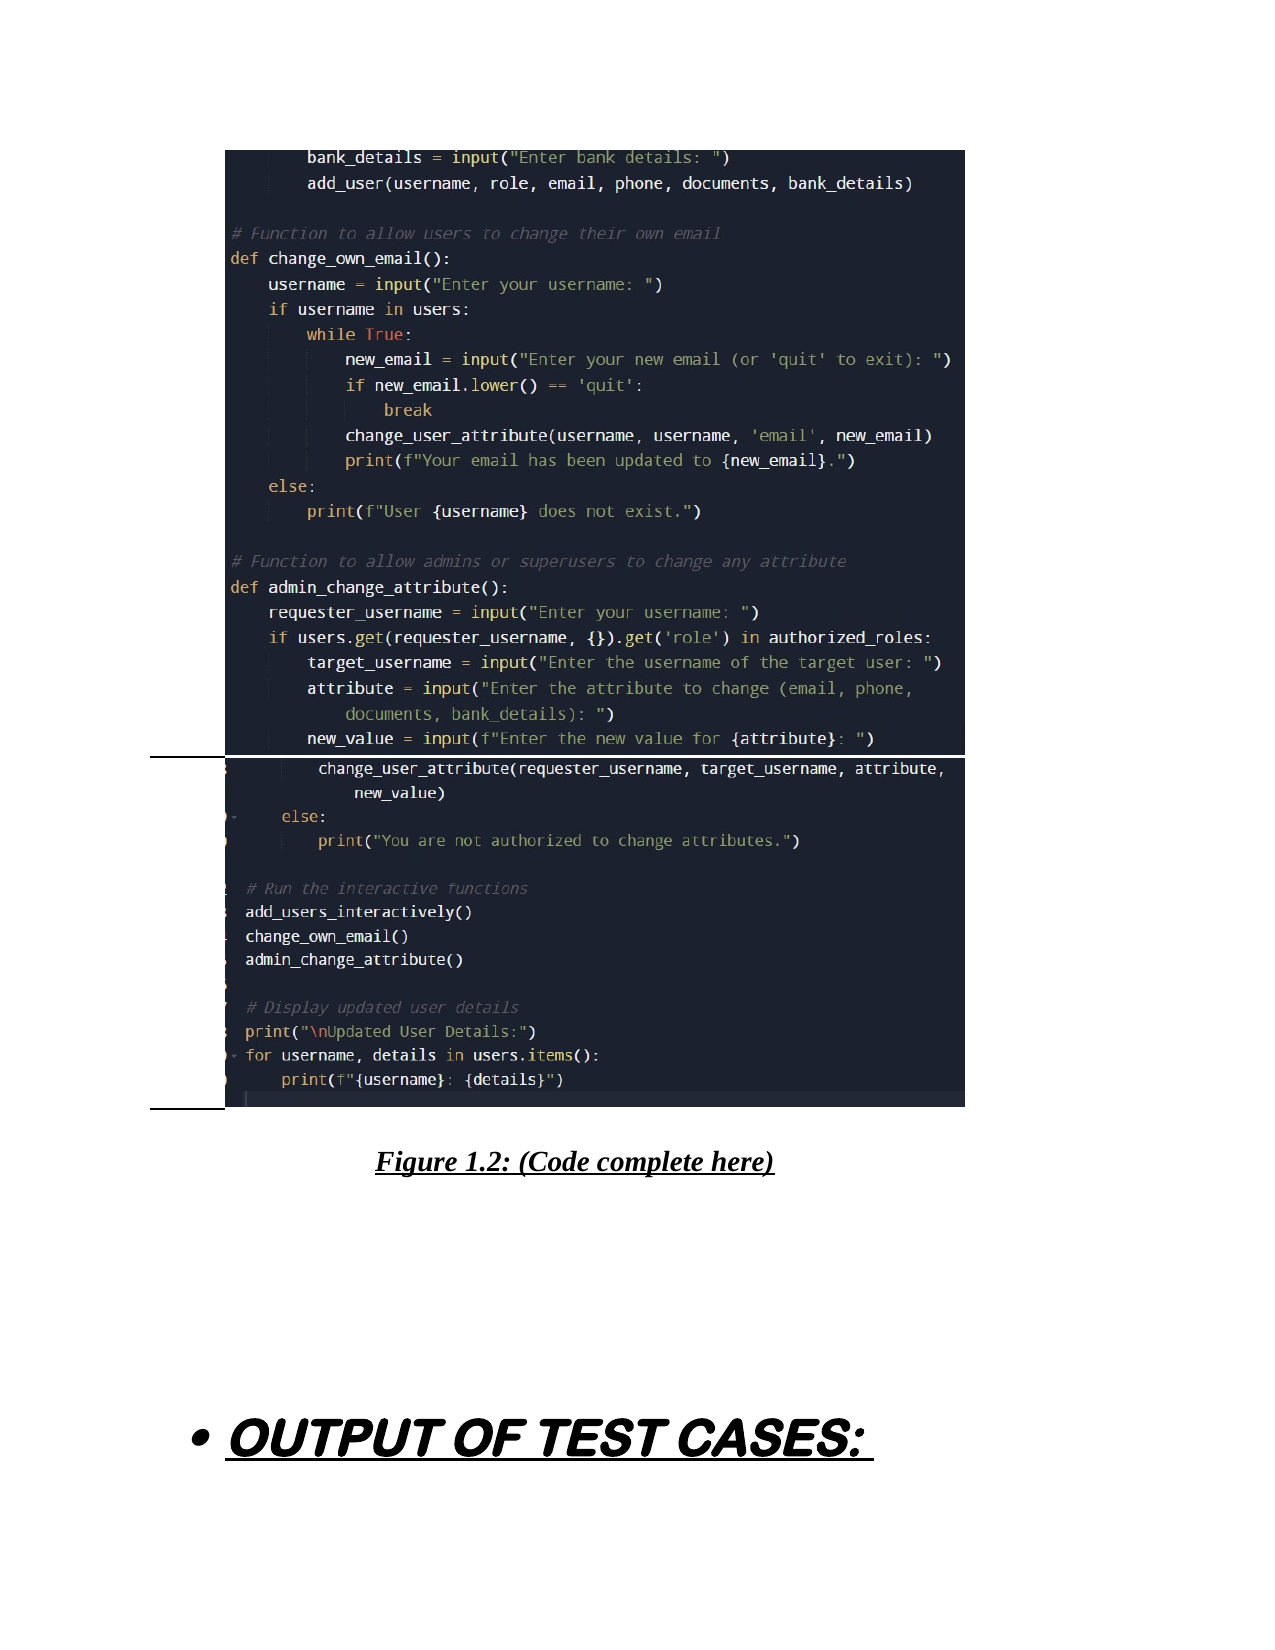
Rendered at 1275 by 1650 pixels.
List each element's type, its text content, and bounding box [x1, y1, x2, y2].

picture [225, 758, 965, 1107]
list OUTPUT OF TEST CASES: [187, 1408, 1125, 1466]
text Figure 1.2: (Code complete here) [150, 1144, 1125, 1177]
picture [225, 150, 965, 755]
